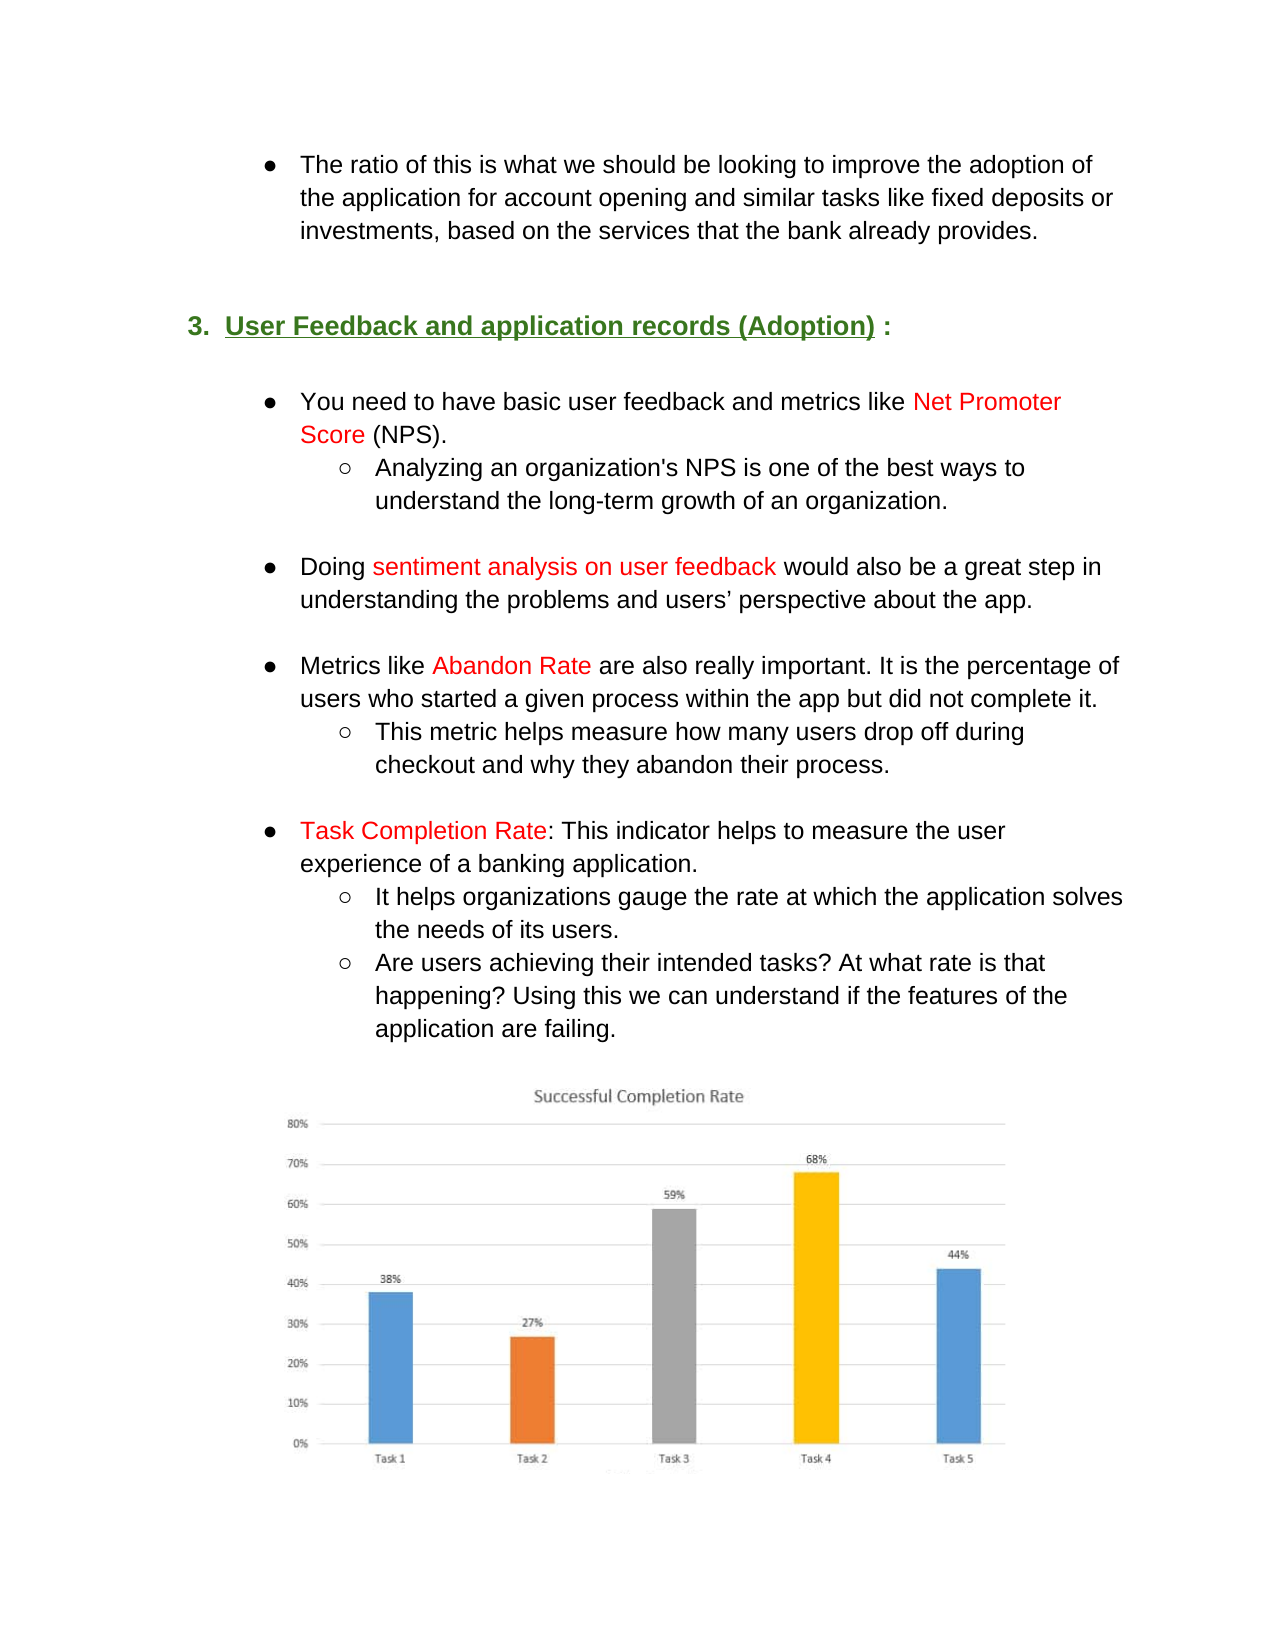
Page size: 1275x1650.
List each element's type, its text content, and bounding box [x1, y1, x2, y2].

list Analyzing an organization's NPS is one of the best ways to understand the long-term growth of an organization. [337, 453, 1125, 514]
list Task Completion Rate: This indicator helps to measure the user experience of a banking application. [262, 816, 1125, 878]
list This metric helps measure how many users drop off during checkout and why they abandon their process. [337, 717, 1125, 779]
list It helps organizations gauge the rate at which the application solves the needs of its users. [337, 882, 1125, 944]
list Metrics like Abandon Rate are also really important. It is the percentage of users who started a given process within the app but did not complete it. [262, 651, 1125, 713]
list You need to have basic user feedback and metrics like Net Promoter Score (NPS). [262, 387, 1125, 448]
list User Feedback and application records (Adoption) : [187, 309, 1125, 341]
list The ratio of this is what we should be looking to improve the adoption of the application for account opening and similar tasks like fixed deposits or investments, based on the services that the bank already provides. [262, 150, 1125, 245]
picture [269, 1080, 1006, 1474]
list Are users achieving their intended tasks? At what rate is that happening? Using this we can understand if the features of the application are failing. [337, 948, 1125, 1043]
list Doing sentiment analysis on user feedback would also be a great step in understanding the problems and users’ perspective about the app. [262, 552, 1125, 613]
